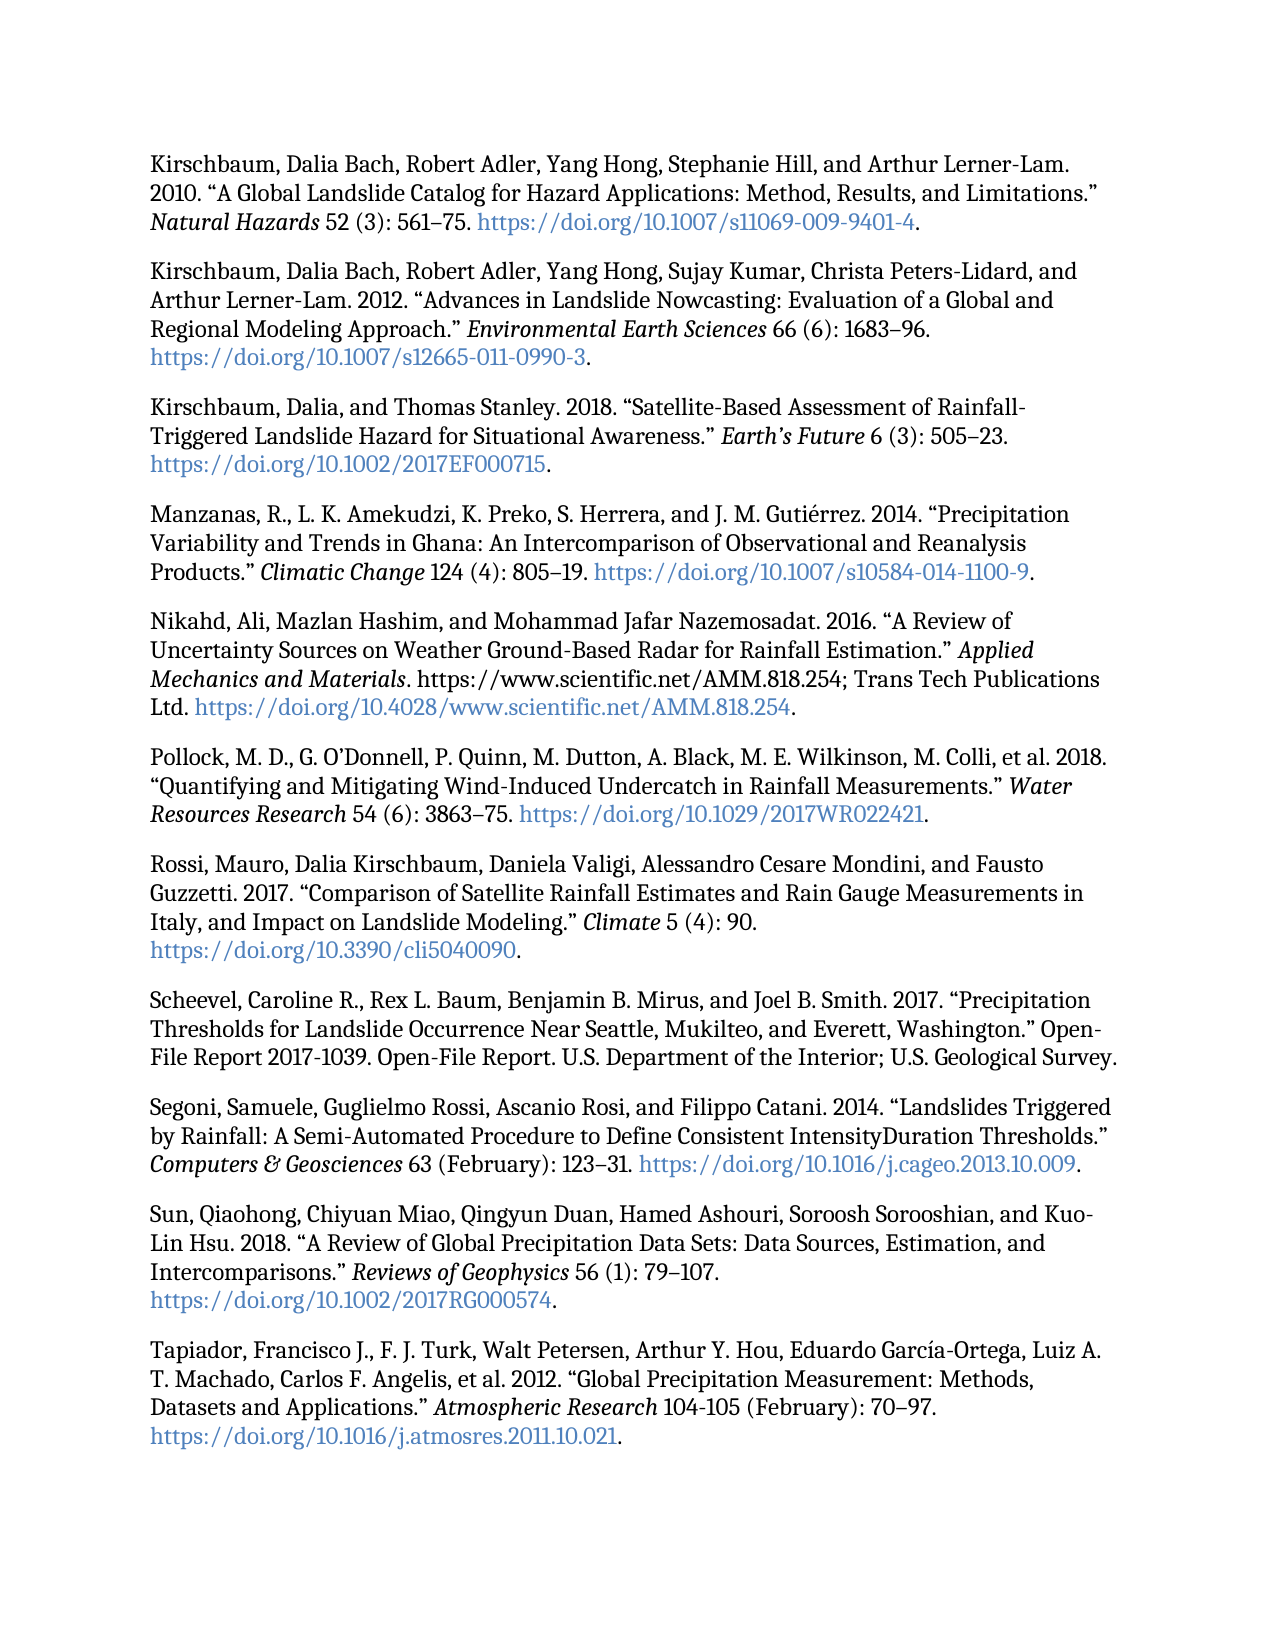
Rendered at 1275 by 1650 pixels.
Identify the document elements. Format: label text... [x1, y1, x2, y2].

text Manzanas, R., L. K. Amekudzi, K. Preko, S. Herrera, and J. M. Gutiérrez. 2014. “Precipitation Variability and Trends in Ghana: An Intercomparison of Observational and Reanalysis Products.” Climatic Change 124 (4): 805–19. https://doi.org/10.1007/s10584-014-1100-9. [150, 500, 1125, 586]
text Nikahd, Ali, Mazlan Hashim, and Mohammad Jafar Nazemosadat. 2016. “A Review of Uncertainty Sources on Weather Ground-Based Radar for Rainfall Estimation.” Applied Mechanics and Materials. https://www.scientific.net/AMM.818.254; Trans Tech Publications Ltd. https://doi.org/10.4028/www.scientific.net/AMM.818.254. [150, 607, 1125, 722]
text Kirschbaum, Dalia, and Thomas Stanley. 2018. “Satellite-Based Assessment of Rainfall-Triggered Landslide Hazard for Situational Awareness.” Earth’s Future 6 (3): 505–23. https://doi.org/10.1002/2017EF000715. [150, 393, 1125, 479]
text Sun, Qiaohong, Chiyuan Miao, Qingyun Duan, Hamed Ashouri, Soroosh Sorooshian, and Kuo-Lin Hsu. 2018. “A Review of Global Precipitation Data Sets: Data Sources, Estimation, and Intercomparisons.” Reviews of Geophysics 56 (1): 79–107. https://doi.org/10.1002/2017RG000574. [150, 1200, 1125, 1315]
text Rossi, Mauro, Dalia Kirschbaum, Daniela Valigi, Alessandro Cesare Mondini, and Fausto Guzzetti. 2017. “Comparison of Satellite Rainfall Estimates and Rain Gauge Measurements in Italy, and Impact on Landslide Modeling.” Climate 5 (4): 90. https://doi.org/10.3390/cli5040090. [150, 850, 1125, 965]
text Tapiador, Francisco J., F. J. Turk, Walt Petersen, Arthur Y. Hou, Eduardo García-Ortega, Luiz A. T. Machado, Carlos F. Angelis, et al. 2012. “Global Precipitation Measurement: Methods, Datasets and Applications.” Atmospheric Research 104-105 (February): 70–97. https://doi.org/10.1016/j.atmosres.2011.10.021. [150, 1336, 1125, 1451]
text Segoni, Samuele, Guglielmo Rossi, Ascanio Rosi, and Filippo Catani. 2014. “Landslides Triggered by Rainfall: A Semi-Automated Procedure to Define Consistent IntensityDuration Thresholds.” Computers & Geosciences 63 (February): 123–31. https://doi.org/10.1016/j.cageo.2013.10.009. [150, 1093, 1125, 1179]
text Kirschbaum, Dalia Bach, Robert Adler, Yang Hong, Stephanie Hill, and Arthur Lerner-Lam. 2010. “A Global Landslide Catalog for Hazard Applications: Method, Results, and Limitations.” Natural Hazards 52 (3): 561–75. https://doi.org/10.1007/s11069-009-9401-4. [150, 150, 1125, 236]
text Pollock, M. D., G. O’Donnell, P. Quinn, M. Dutton, A. Black, M. E. Wilkinson, M. Colli, et al. 2018. “Quantifying and Mitigating Wind-Induced Undercatch in Rainfall Measurements.” Water Resources Research 54 (6): 3863–75. https://doi.org/10.1029/2017WR022421. [150, 743, 1125, 829]
text Scheevel, Caroline R., Rex L. Baum, Benjamin B. Mirus, and Joel B. Smith. 2017. “Precipitation Thresholds for Landslide Occurrence Near Seattle, Mukilteo, and Everett, Washington.” Open-File Report 2017-1039. Open-File Report. U.S. Department of the Interior; U.S. Geological Survey. [150, 986, 1125, 1072]
text Kirschbaum, Dalia Bach, Robert Adler, Yang Hong, Sujay Kumar, Christa Peters-Lidard, and Arthur Lerner-Lam. 2012. “Advances in Landslide Nowcasting: Evaluation of a Global and Regional Modeling Approach.” Environmental Earth Sciences 66 (6): 1683–96. https://doi.org/10.1007/s12665-011-0990-3. [150, 257, 1125, 372]
